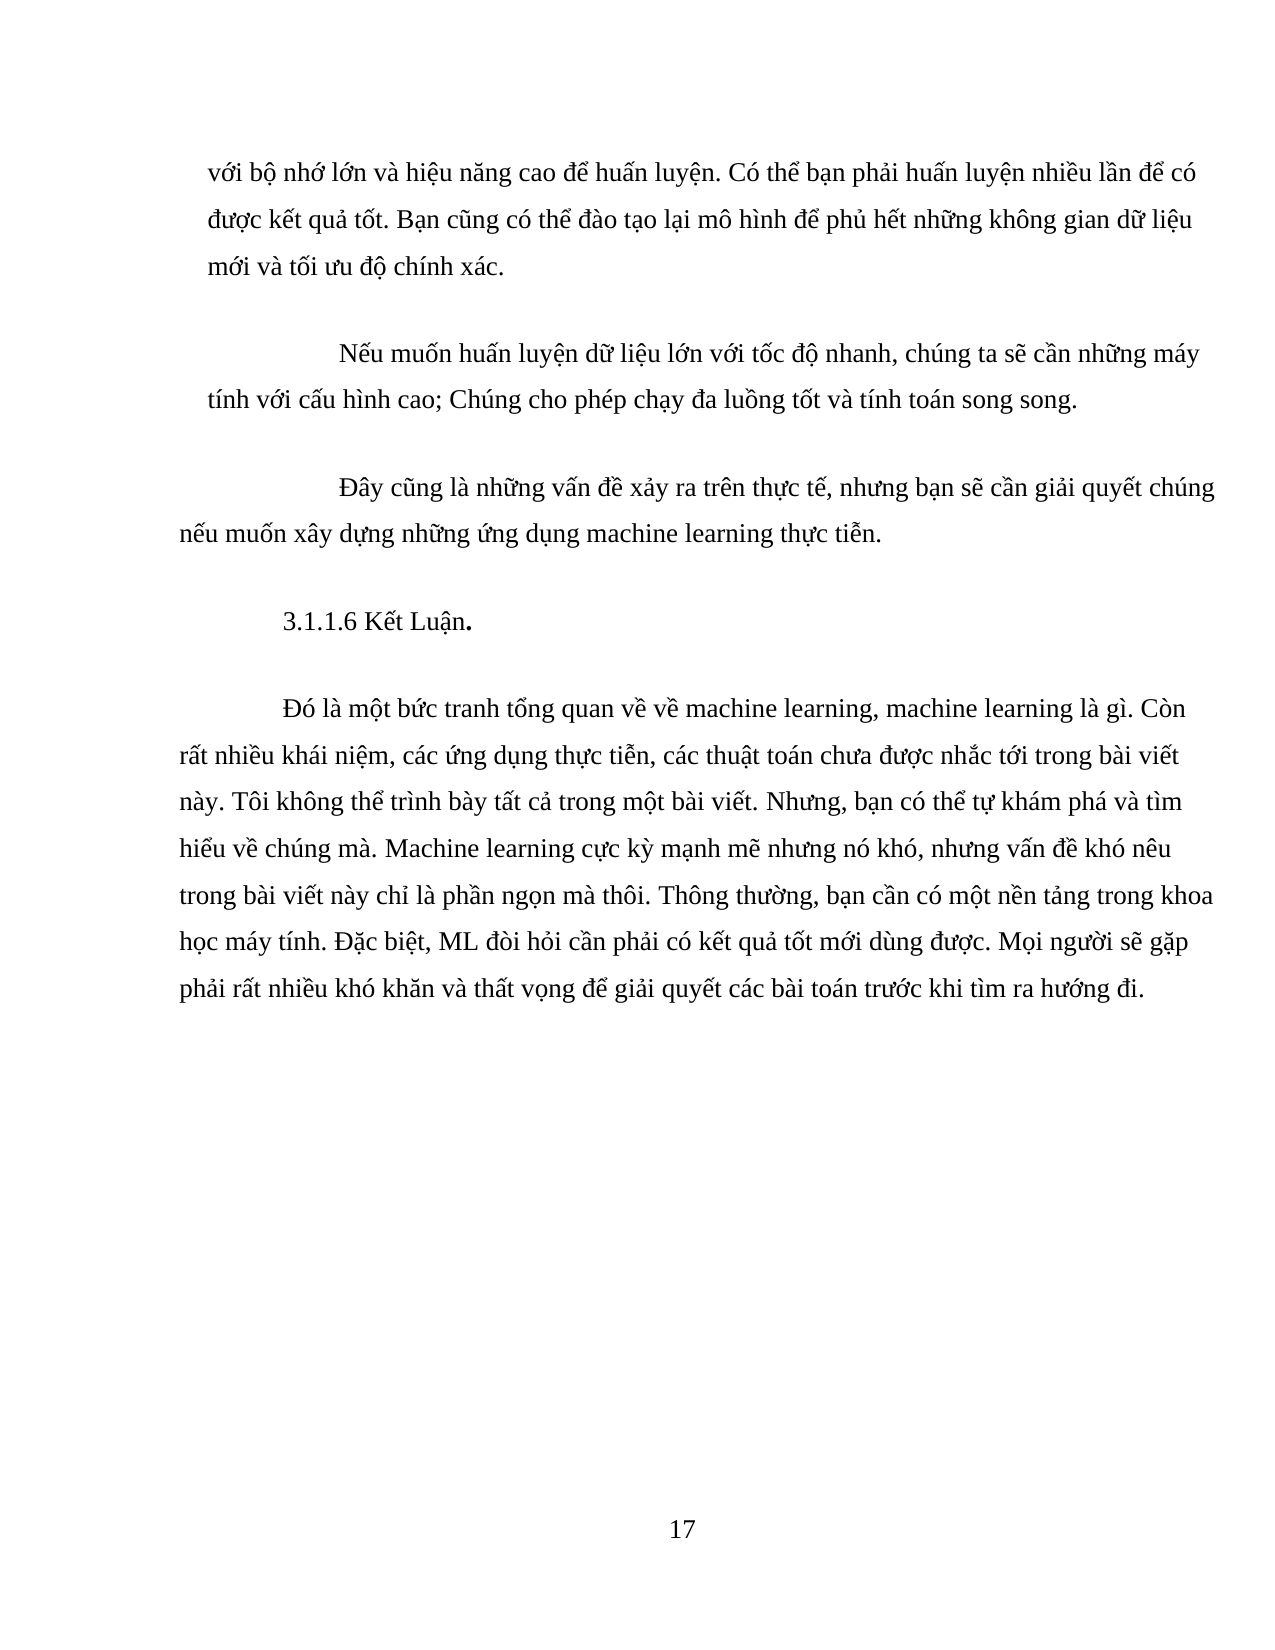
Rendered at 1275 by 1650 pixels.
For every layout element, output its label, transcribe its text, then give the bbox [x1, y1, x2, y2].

text Nếu muốn huấn luyện dữ liệu lớn với tốc độ nhanh, chúng ta sẽ cần những máy tính với cấu hình cao; Chúng cho phép chạy đa luồng tốt và tính toán song song. [207, 337, 1219, 415]
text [207, 156, 1219, 281]
text Đó là một bức tranh tổng quan về về machine learning, machine learning là gì. Còn rất nhiều khái niệm, các ứng dụng thực tiễn, các thuật toán chưa được nhắc tới trong bài viết này. Tôi không thể trình bày tất cả trong một bài viết. Nhưng, bạn có thể tự khám phá và tìm hiểu về chúng mà. Machine learning cực kỳ mạnh mẽ nhưng nó khó, nhưng vấn đề khó nêu trong bài viết này chỉ là phần ngọn mà thôi. Thông thường, bạn cần có một nền tảng trong khoa học máy tính. Đặc biệt, ML đòi hỏi cần phải có kết quả tốt mới dùng được. Mọi người sẽ gặp phải rất nhiều khó khăn và thất vọng để giải quyết các bài toán trước khi tìm ra hướng đi. [179, 692, 1219, 1003]
text Đây cũng là những vấn đề xảy ra trên thực tế, nhưng bạn sẽ cần giải quyết chúng nếu muốn xây dựng những ứng dụng machine learning thực tiễn. [179, 471, 1219, 549]
text 3.1.1.6 Kết Luận. [283, 605, 1219, 636]
